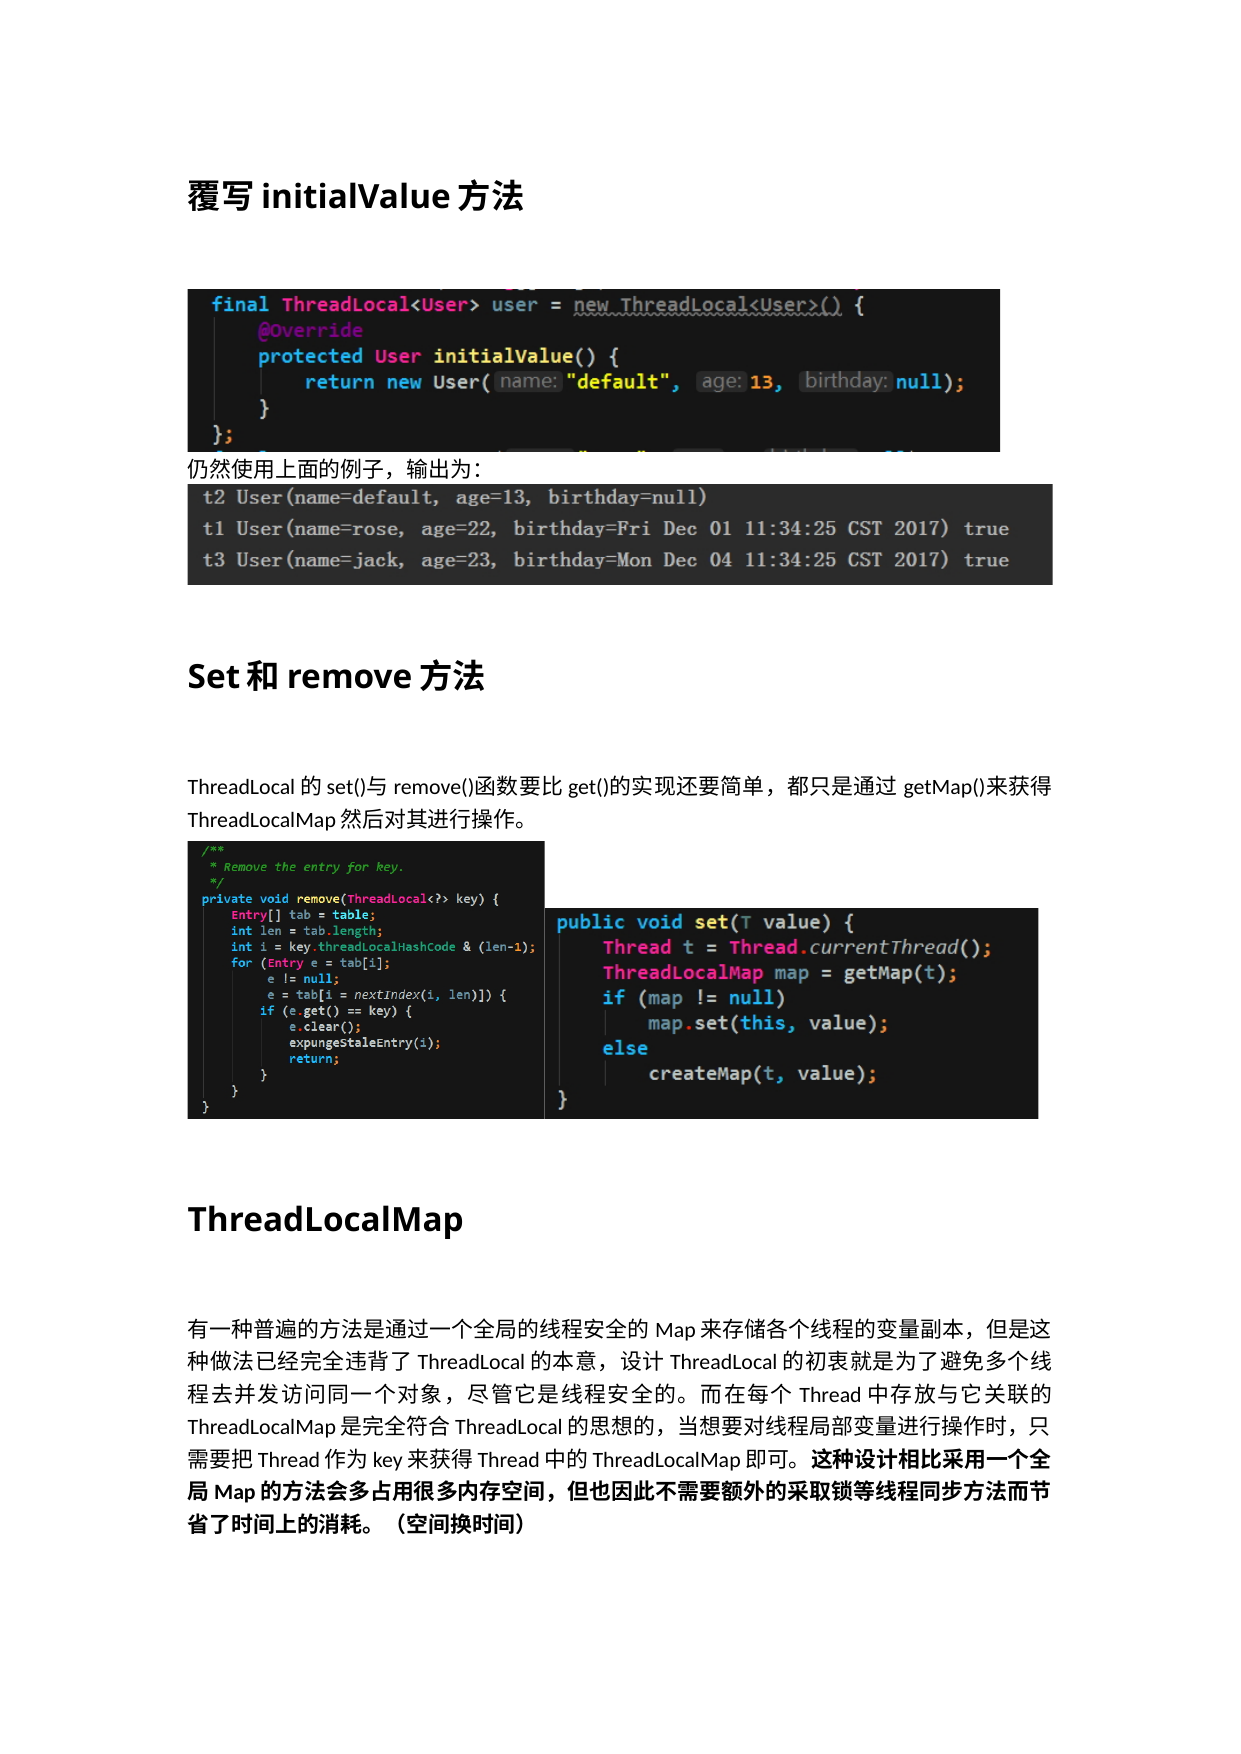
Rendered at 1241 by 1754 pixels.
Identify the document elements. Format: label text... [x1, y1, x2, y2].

picture [187, 289, 1001, 452]
subtitle ThreadLocalMap [187, 1186, 1053, 1251]
text 仍然使用上面的例子，输出为： [187, 452, 1053, 484]
text 有一种普遍的方法是通过一个全局的线程安全的Map来存储各个线程的变量副本，但是这种做法已经完全违背了ThreadLocal的本意，设计ThreadLocal的初衷就是为了避免多个线程去并发访问同一个对象，尽管它是线程安全的。而在每个Thread中存放与它关联的ThreadLocalMap是完全符合ThreadLocal的思想的，当想要对线程局部变量进行操作时，只需要把Thread作为key来获得Thread中的ThreadLocalMap即可。这种设计相比采用一个全局Map的方法会多占用很多内存空间，但也因此不需要额外的采取锁等线程同步方法而节省了时间上的消耗。（空间换时间） [187, 1311, 1053, 1539]
subtitle Set和remove方法 [187, 641, 1053, 706]
subtitle 覆写initialValue方法 [187, 162, 1053, 227]
picture [187, 841, 1039, 1119]
text ThreadLocal的set()与remove()函数要比get()的实现还要简单，都只是通过getMap()来获得ThreadLocalMap然后对其进行操作。 [187, 769, 1053, 834]
picture [187, 484, 1053, 585]
